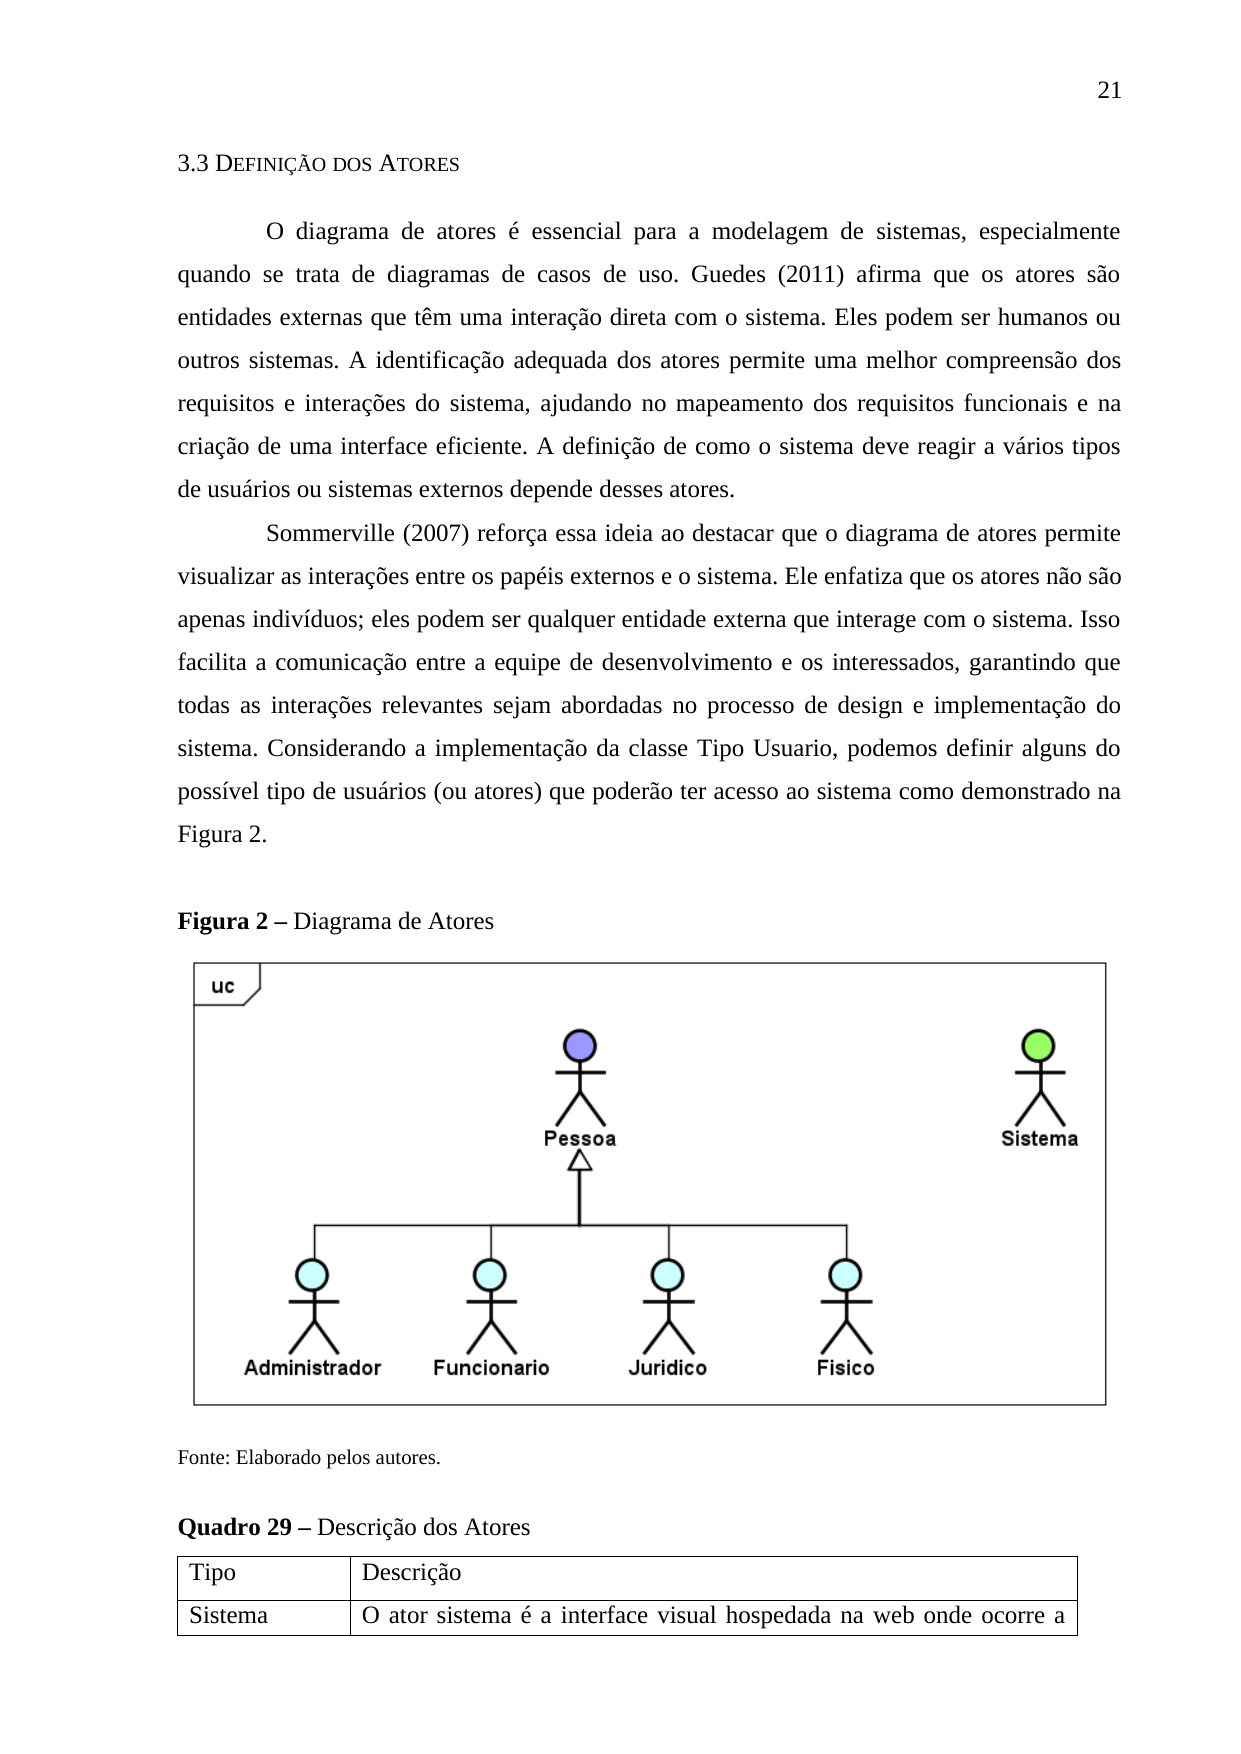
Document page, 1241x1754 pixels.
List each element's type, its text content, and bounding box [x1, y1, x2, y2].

table_cell Sistema [178, 1601, 350, 1635]
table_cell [351, 1601, 1077, 1635]
text Figura 2 – Diagrama de Atores [177, 906, 1122, 934]
picture [177, 947, 1123, 1421]
table_header Descrição [351, 1557, 1077, 1599]
text Fonte: Elaborado pelos autores. [177, 1445, 1122, 1469]
text Sommerville (2007) reforça essa ideia ao destacar que o diagrama de atores permite visualizar as interações entre os papéis externos e o sistema. Ele enfatiza que os atores não são apenas indivíduos; eles podem ser qualquer entidade externa que interage com o sistema. Isso facilita a comunicação entre a equipe de desenvolvimento e os interessados, garantindo que todas as interações relevantes sejam abordadas no processo de design e implementação do sistema. Considerando a implementação da classe Tipo Usuario, podemos definir alguns do possível tipo de usuários (ou atores) que poderão ter acesso ao sistema como demonstrado na Figura 2. [177, 518, 1122, 848]
text O diagrama de atores é essencial para a modelagem de sistemas, especialmente quando se trata de diagramas de casos de uso. Guedes (2011) afirma que os atores são entidades externas que têm uma interação direta com o sistema. Eles podem ser humanos ou outros sistemas. A identificação adequada dos atores permite uma melhor compreensão dos requisitos e interações do sistema, ajudando no mapeamento dos requisitos funcionais e na criação de uma interface eficiente. A definição de como o sistema deve reagir a vários tipos de usuários ou sistemas externos depende desses atores. [177, 216, 1122, 503]
table_header Tipo [178, 1557, 350, 1599]
text Quadro 29 – Descrição dos Atores [177, 1512, 1122, 1541]
subtitle 3.3 Definição dos Atores [177, 148, 1122, 176]
